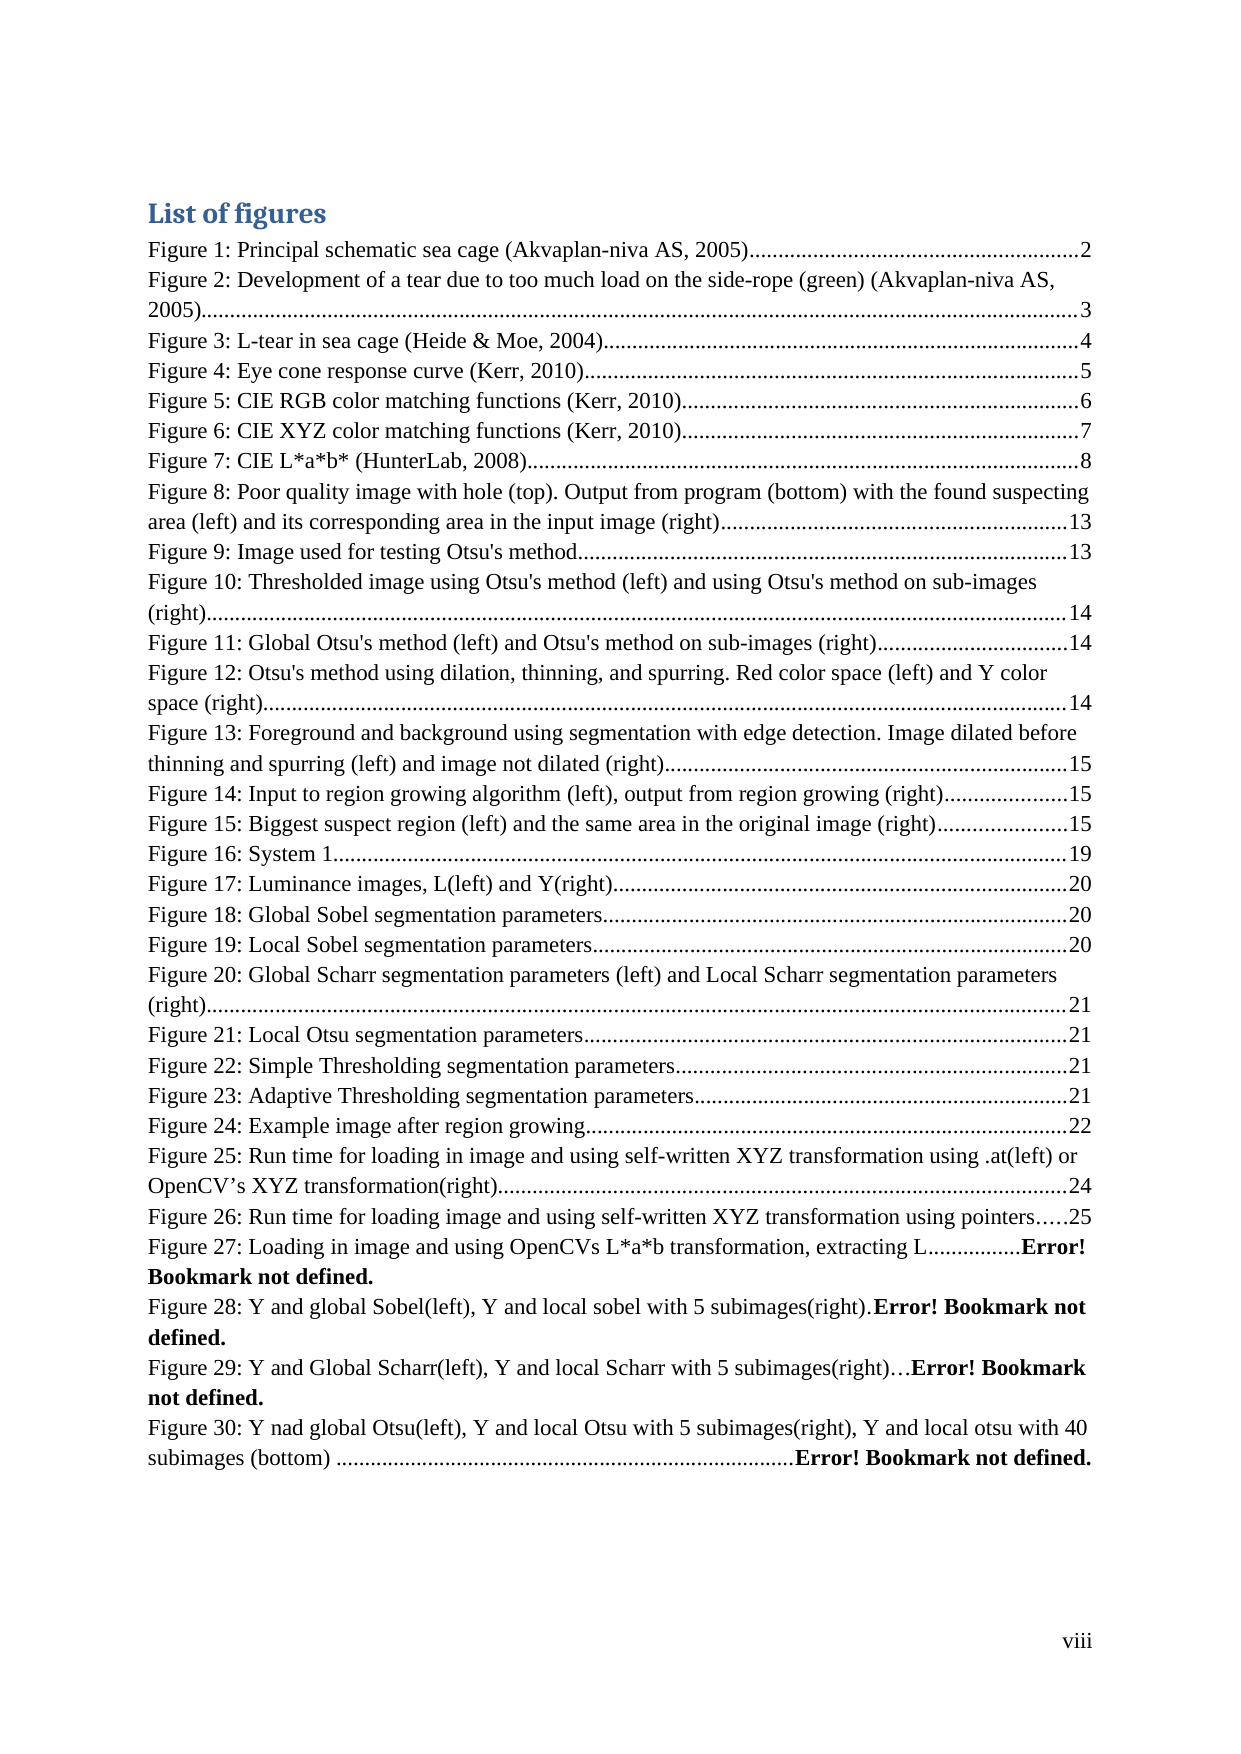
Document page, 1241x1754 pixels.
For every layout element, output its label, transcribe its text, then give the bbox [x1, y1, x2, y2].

text Figure 29: Y and Global Scharr(left), Y and local Scharr with 5 subimages(right) Error! Bookmark not defined. [148, 1354, 1093, 1410]
text Figure 9: Image used for testing Otsu's method 13 [148, 538, 1093, 564]
text Figure 4: Eye cone response curve (Kerr, 2010) 5 [148, 357, 1093, 383]
text Figure 6: CIE XYZ color matching functions (Kerr, 2010) 7 [148, 417, 1093, 444]
text Figure 10: Thresholded image using Otsu's method (left) and using Otsu's method on sub-images (right) 14 [148, 568, 1093, 625]
text Figure 18: Global Sobel segmentation parameters 20 [148, 901, 1093, 927]
text Figure 15: Biggest suspect region (left) and the same area in the original image (right) 15 [148, 810, 1093, 836]
text Figure 23: Adaptive Thresholding segmentation parameters 21 [148, 1082, 1093, 1108]
text Figure 19: Local Sobel segmentation parameters 20 [148, 931, 1093, 957]
text Figure 5: CIE RGB color matching functions (Kerr, 2010) 6 [148, 387, 1093, 413]
text Figure 22: Simple Thresholding segmentation parameters 21 [148, 1052, 1093, 1078]
text Figure 14: Input to region growing algorithm (left), output from region growing (right) 15 [148, 780, 1093, 806]
text Figure 24: Example image after region growing 22 [148, 1112, 1093, 1138]
text Figure 30: Y nad global Otsu(left), Y and local Otsu with 5 subimages(right), Y and local otsu with 40 subimages (bottom) Error! Bookmark not defined. [148, 1414, 1093, 1471]
text Figure 27: Loading in image and using OpenCVs L*a*b transformation, extracting L Error! Bookmark not defined. [148, 1233, 1093, 1289]
text Figure 16: System 1 19 [148, 840, 1093, 867]
text Figure 2: Development of a tear due to too much load on the side-rope (green) (Akvaplan-niva AS, 2005) 3 [148, 266, 1093, 323]
text Figure 7: CIE L*a*b* (HunterLab, 2008) 8 [148, 448, 1093, 474]
text Figure 3: L-tear in sea cage (Heide & Moe, 2004) 4 [148, 327, 1093, 353]
text Figure 21: Local Otsu segmentation parameters 21 [148, 1022, 1093, 1048]
text Figure 28: Y and global Sobel(left), Y and local sobel with 5 subimages(right) Error! Bookmark not defined. [148, 1293, 1093, 1350]
text Figure 13: Foreground and background using segmentation with edge detection. Image dilated before thinning and spurring (left) and image not dilated (right) 15 [148, 719, 1093, 776]
text Figure 8: Poor quality image with hole (top). Output from program (bottom) with the found suspecting area (left) and its corresponding area in the input image (right) 13 [148, 478, 1093, 534]
text Figure 1: Principal schematic sea cage (Akvaplan-niva AS, 2005) 2 [148, 236, 1093, 262]
text Figure 25: Run time for loading in image and using self-written XYZ transformation using .at(left) or OpenCV’s XYZ transformation(right) 24 [148, 1142, 1093, 1199]
text Figure 11: Global Otsu's method (left) and Otsu's method on sub-images (right) 14 [148, 629, 1093, 655]
text Figure 12: Otsu's method using dilation, thinning, and spurring. Red color space (left) and Y color space (right) 14 [148, 659, 1093, 716]
text Figure 20: Global Scharr segmentation parameters (left) and Local Scharr segmentation parameters (right) 21 [148, 961, 1093, 1018]
text Figure 17: Luminance images, L(left) and Y(right) 20 [148, 871, 1093, 897]
subtitle List of figures [148, 198, 1093, 231]
text Figure 26: Run time for loading image and using self-written XYZ transformation using pointers 25 [148, 1203, 1093, 1229]
